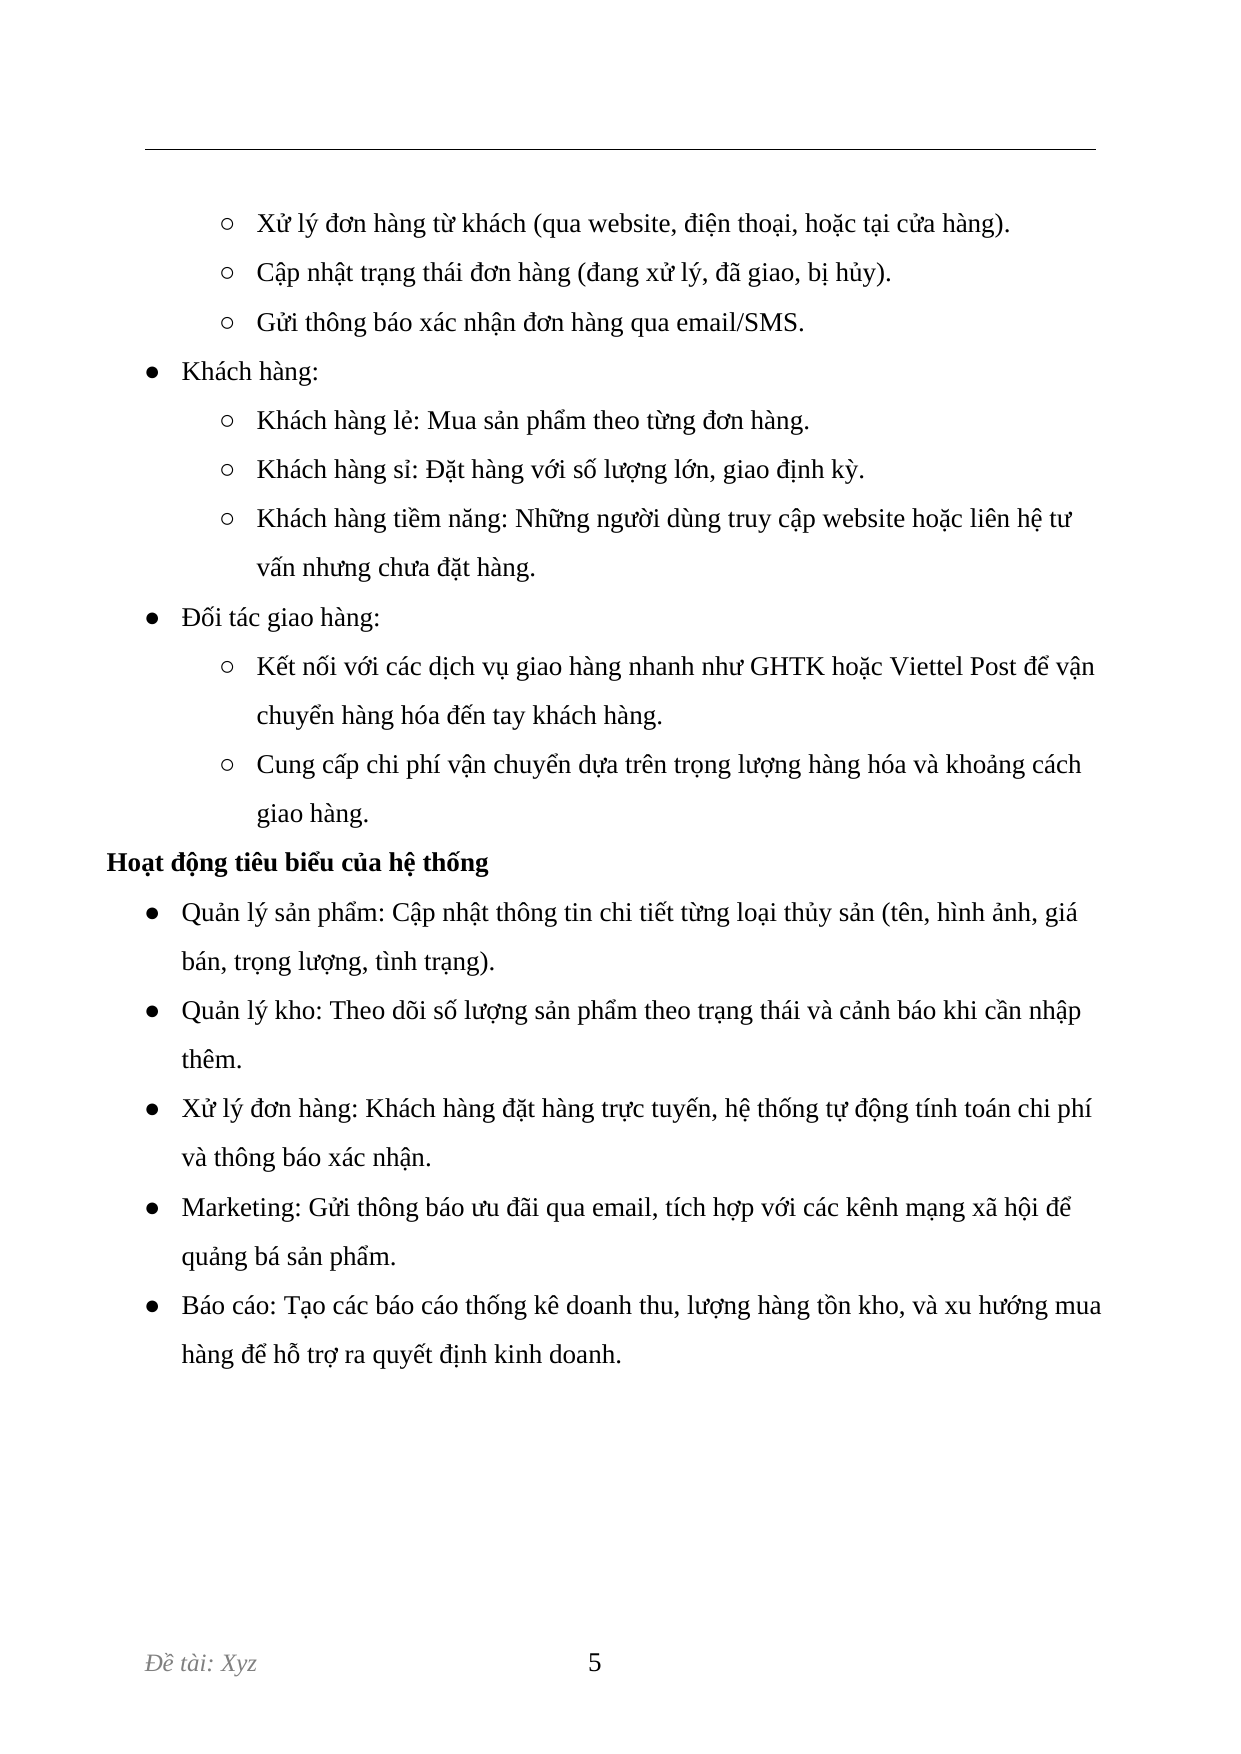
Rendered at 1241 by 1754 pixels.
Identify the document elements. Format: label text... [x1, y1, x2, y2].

list Khách hàng lẻ: Mua sản phẩm theo từng đơn hàng. [219, 404, 1108, 435]
list Gửi thông báo xác nhận đơn hàng qua email/SMS. [219, 306, 1108, 337]
list Khách hàng tiềm năng: Những người dùng truy cập website hoặc liên hệ tư vấn nhưng chưa đặt hàng. [219, 502, 1108, 583]
list Cung cấp chi phí vận chuyển dựa trên trọng lượng hàng hóa và khoảng cách giao hàng. [219, 748, 1108, 828]
text Hoạt động tiêu biểu của hệ thống [106, 846, 1108, 878]
list Xử lý đơn hàng từ khách (qua website, điện thoại, hoặc tại cửa hàng). [219, 207, 1108, 238]
list Kết nối với các dịch vụ giao hàng nhanh như GHTK hoặc Viettel Post để vận chuyển hàng hóa đến tay khách hàng. [219, 650, 1108, 730]
list Xử lý đơn hàng: Khách hàng đặt hàng trực tuyến, hệ thống tự động tính toán chi phí và thông báo xác nhận. [144, 1092, 1108, 1173]
list Khách hàng sỉ: Đặt hàng với số lượng lớn, giao định kỳ. [219, 453, 1108, 484]
list Marketing: Gửi thông báo ưu đãi qua email, tích hợp với các kênh mạng xã hội để quảng bá sản phẩm. [144, 1191, 1108, 1271]
list Cập nhật trạng thái đơn hàng (đang xử lý, đã giao, bị hủy). [219, 256, 1108, 288]
list Đối tác giao hàng: [144, 601, 1108, 632]
list Báo cáo: Tạo các báo cáo thống kê doanh thu, lượng hàng tồn kho, và xu hướng mua hàng để hỗ trợ ra quyết định kinh doanh. [144, 1289, 1108, 1369]
list Quản lý kho: Theo dõi số lượng sản phẩm theo trạng thái và cảnh báo khi cần nhập thêm. [144, 994, 1108, 1074]
list Quản lý sản phẩm: Cập nhật thông tin chi tiết từng loại thủy sản (tên, hình ảnh, giá bán, trọng lượng, tình trạng). [144, 896, 1108, 976]
list Khách hàng: [144, 355, 1108, 386]
